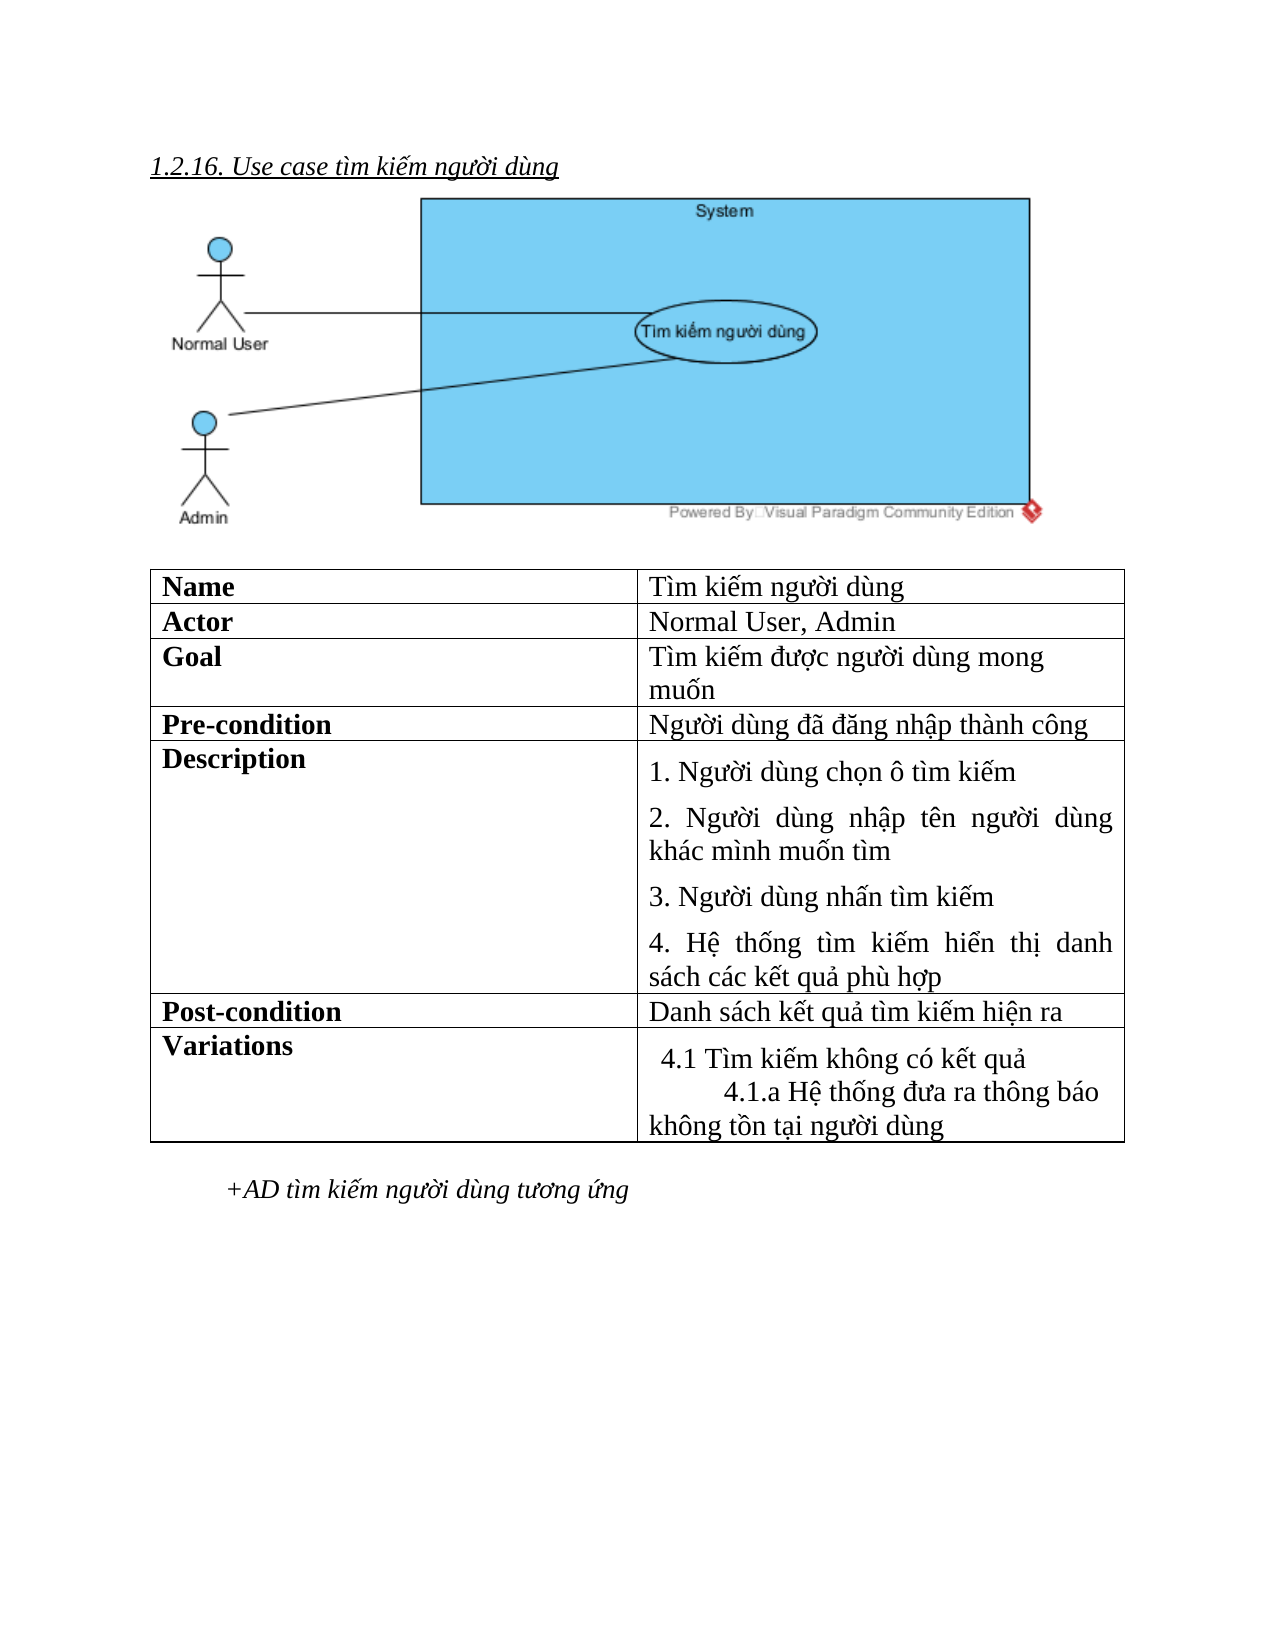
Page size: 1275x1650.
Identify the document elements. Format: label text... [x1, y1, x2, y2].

table_cell Normal User, Admin [638, 604, 1124, 638]
table_cell Goal [151, 639, 637, 706]
table_cell Description [151, 741, 637, 993]
table_header Name [151, 570, 637, 603]
text +AD tìm kiếm người dùng tương ứng [150, 1174, 1125, 1205]
table_cell 4.1 Tìm kiếm không có kết quả 4.1.a Hệ thống đưa ra thông báo không tồn tại người dùng [638, 1028, 1124, 1141]
table_cell Danh sách kết quả tìm kiếm hiện ra [638, 994, 1124, 1027]
table_cell Variations [151, 1028, 637, 1141]
text 1.2.16. Use case tìm kiếm người dùng [150, 150, 1125, 181]
table_cell 1. Người dùng chọn ô tìm kiếm 2. Người dùng nhập tên người dùng khác mình muốn tìm 3. Người dùng nhấn tìm kiếm 4. Hệ thống tìm kiếm hiển thị danh sách các kết quả phù hợp [638, 741, 1124, 993]
table_cell Actor [151, 604, 637, 638]
table_cell Người dùng đã đăng nhập thành công [638, 707, 1124, 740]
table_cell Tìm kiếm được người dùng mong muốn [638, 639, 1124, 706]
table_cell Post-condition [151, 994, 637, 1027]
table_cell Pre-condition [151, 707, 637, 740]
picture [150, 181, 1050, 538]
table_header Tìm kiếm người dùng [638, 570, 1124, 603]
